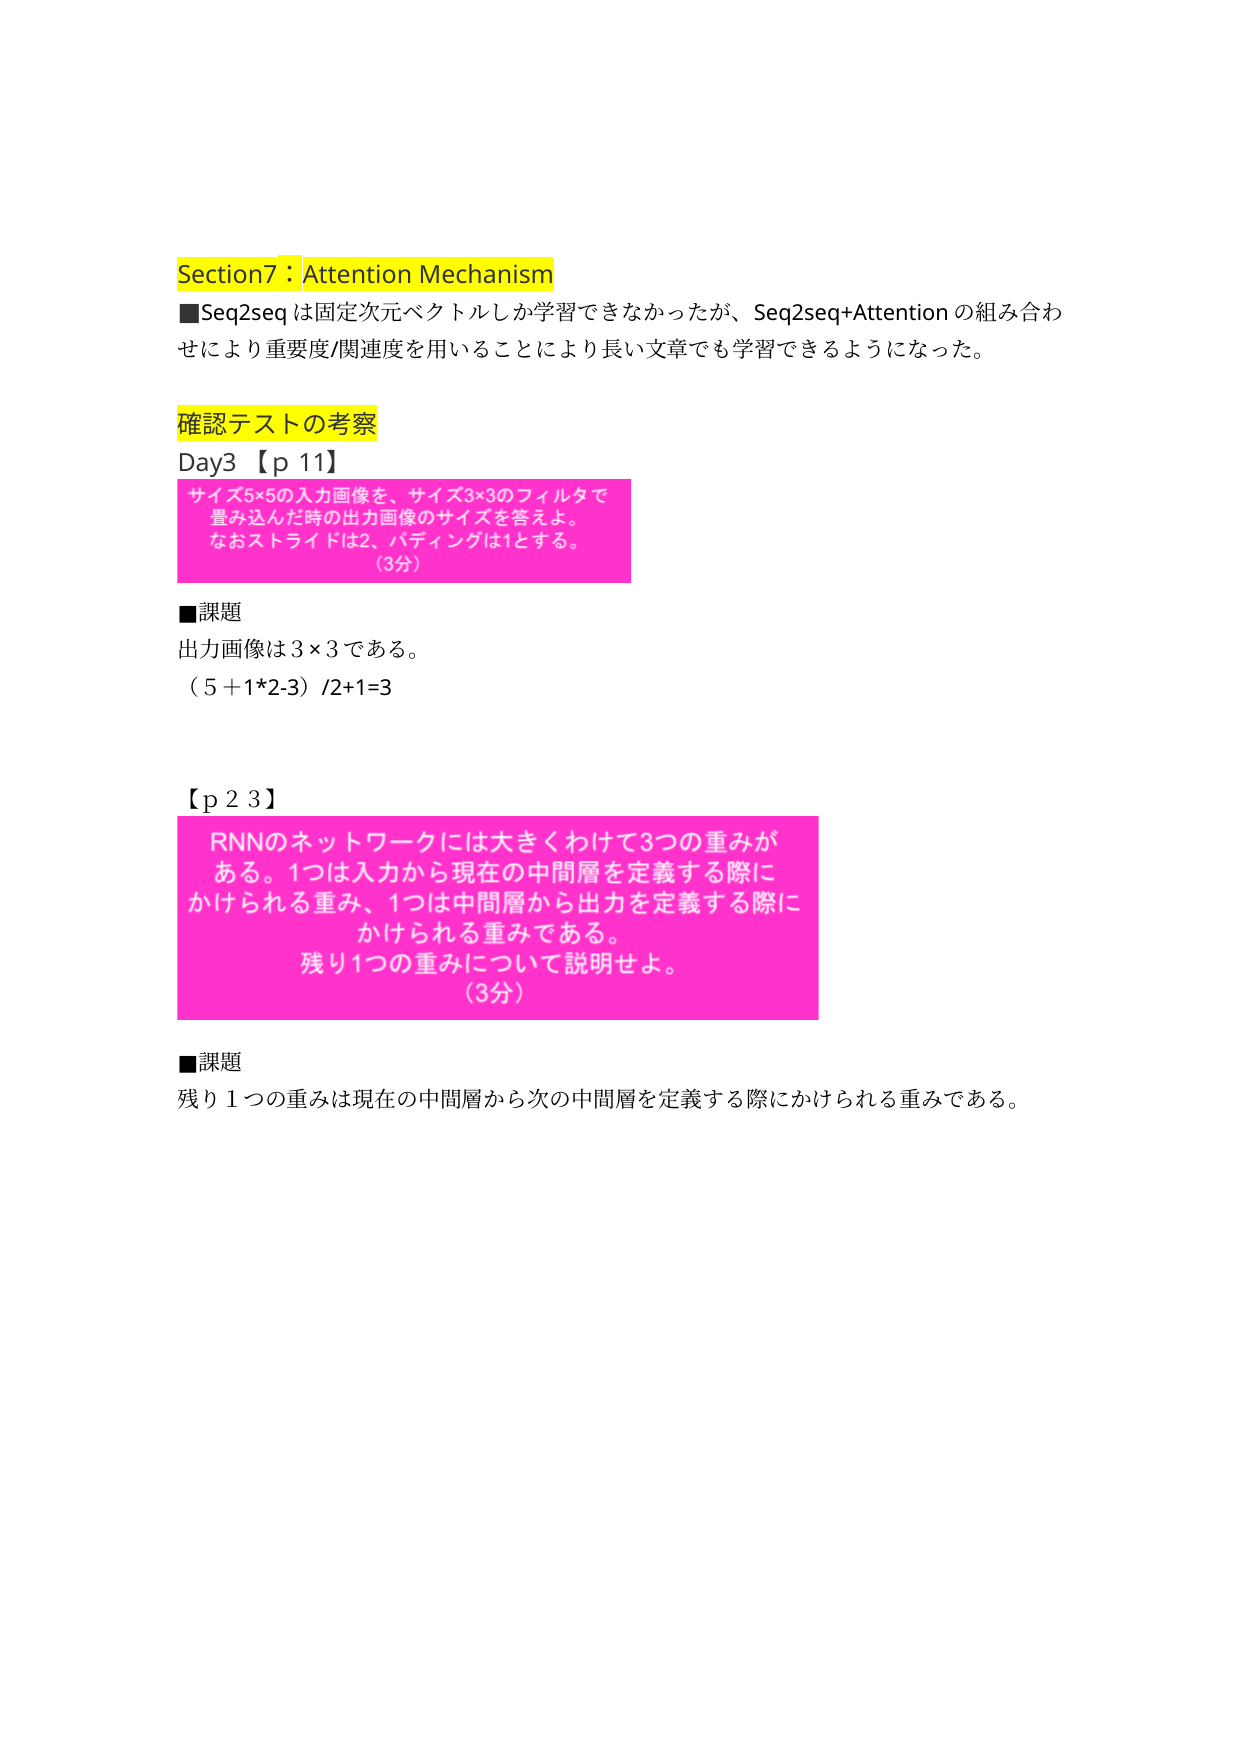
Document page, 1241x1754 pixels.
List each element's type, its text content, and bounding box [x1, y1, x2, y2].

text ■課題 [177, 592, 1063, 629]
picture [177, 479, 632, 583]
text ■課題 [177, 1042, 1063, 1079]
picture [177, 816, 819, 1020]
text ■Seq2seqは固定次元ベクトルしか学習できなかったが、Seq2seq+Attentionの組み合わせにより重要度/関連度を用いることにより長い文章でも学習できるようになった。 [177, 292, 1063, 367]
text 確認テストの考察 [177, 404, 1063, 442]
text 【ｐ２３】 [177, 779, 1063, 817]
text 出力画像は３×３である。 [177, 629, 1063, 667]
text Day3 【ｐ11】 [177, 442, 1063, 479]
text Section7：Attention Mechanism [177, 254, 1063, 292]
text 残り１つの重みは現在の中間層から次の中間層を定義する際にかけられる重みである。 [177, 1079, 1063, 1117]
text （５＋1*2-3）/2+1=3 [177, 667, 1063, 704]
